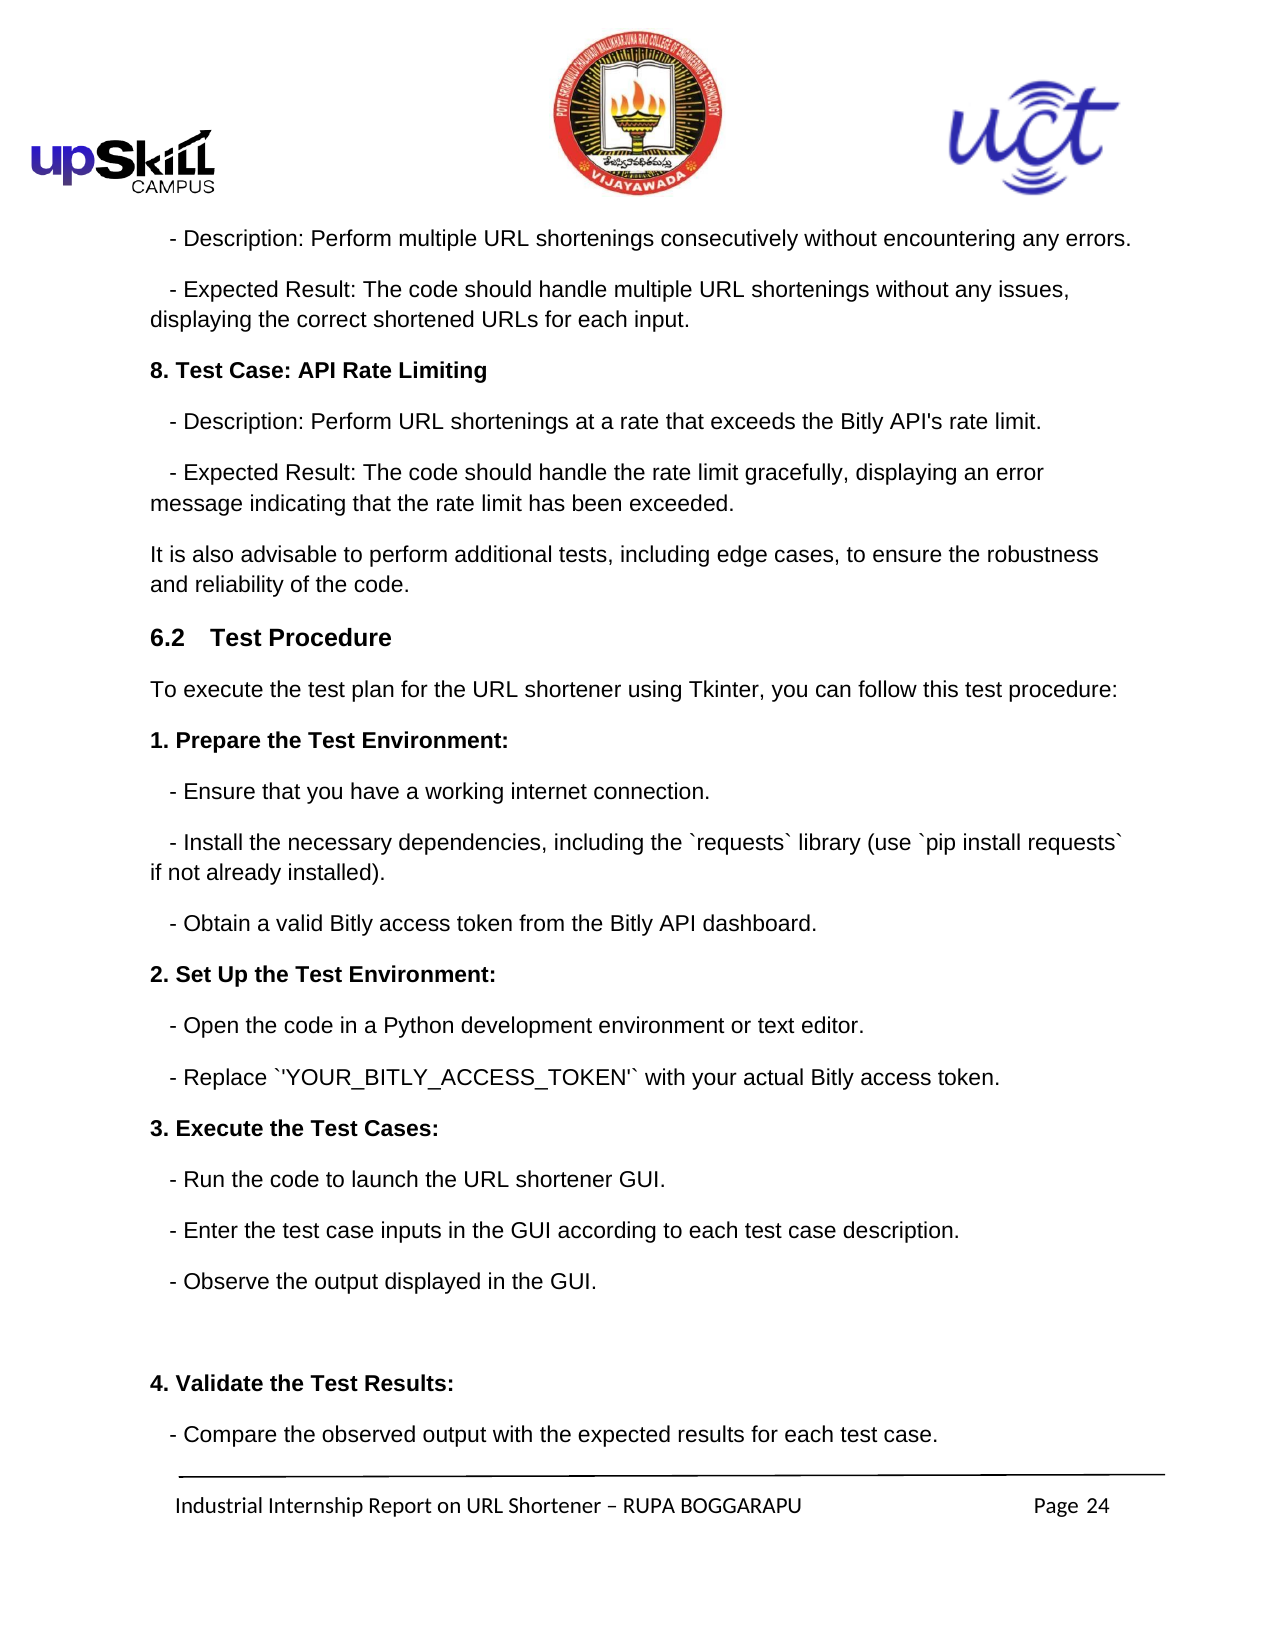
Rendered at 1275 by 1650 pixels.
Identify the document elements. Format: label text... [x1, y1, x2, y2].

text - Open the code in a Python development environment or text editor. [150, 1012, 1134, 1039]
text - Description: Perform URL shortenings at a rate that exceeds the Bitly API's rate limit. [150, 408, 1134, 434]
picture [0, 117, 246, 197]
text - Compare the observed output with the expected results for each test case. [150, 1421, 1134, 1447]
picture [549, 28, 726, 197]
picture [946, 71, 1125, 197]
subtitle Test Procedure [150, 626, 1134, 651]
text - Run the code to launch the URL shortener GUI. [150, 1166, 1134, 1192]
text To execute the test plan for the URL shortener using Tkinter, you can follow this test procedure: [150, 676, 1134, 702]
text 8. Test Case: API Rate Limiting [150, 357, 1134, 383]
text 4. Validate the Test Results: [150, 1370, 1134, 1396]
text - Observe the output displayed in the GUI. [150, 1268, 1134, 1294]
text - Enter the test case inputs in the GUI according to each test case description. [150, 1217, 1134, 1243]
text - Replace `'YOUR_BITLY_ACCESS_TOKEN'` with your actual Bitly access token. [150, 1063, 1134, 1090]
text It is also advisable to perform additional tests, including edge cases, to ensure the robustness and reliability of the code. [150, 541, 1134, 597]
text - Install the necessary dependencies, including the `requests` library (use `pip install requests` if not already installed). [150, 829, 1134, 886]
text - Obtain a valid Bitly access token from the Bitly API dashboard. [150, 910, 1134, 937]
text 3. Execute the Test Cases: [150, 1114, 1134, 1141]
text - Description: Perform multiple URL shortenings consecutively without encountering any errors. [150, 225, 1134, 251]
text 2. Set Up the Test Environment: [150, 961, 1134, 988]
text - Expected Result: The code should handle the rate limit gracefully, displaying an error message indicating that the rate limit has been exceeded. [150, 459, 1134, 516]
text - Ensure that you have a working internet connection. [150, 778, 1134, 804]
text 1. Prepare the Test Environment: [150, 727, 1134, 753]
text - Expected Result: The code should handle multiple URL shortenings without any issues, displaying the correct shortened URLs for each input. [150, 276, 1134, 332]
